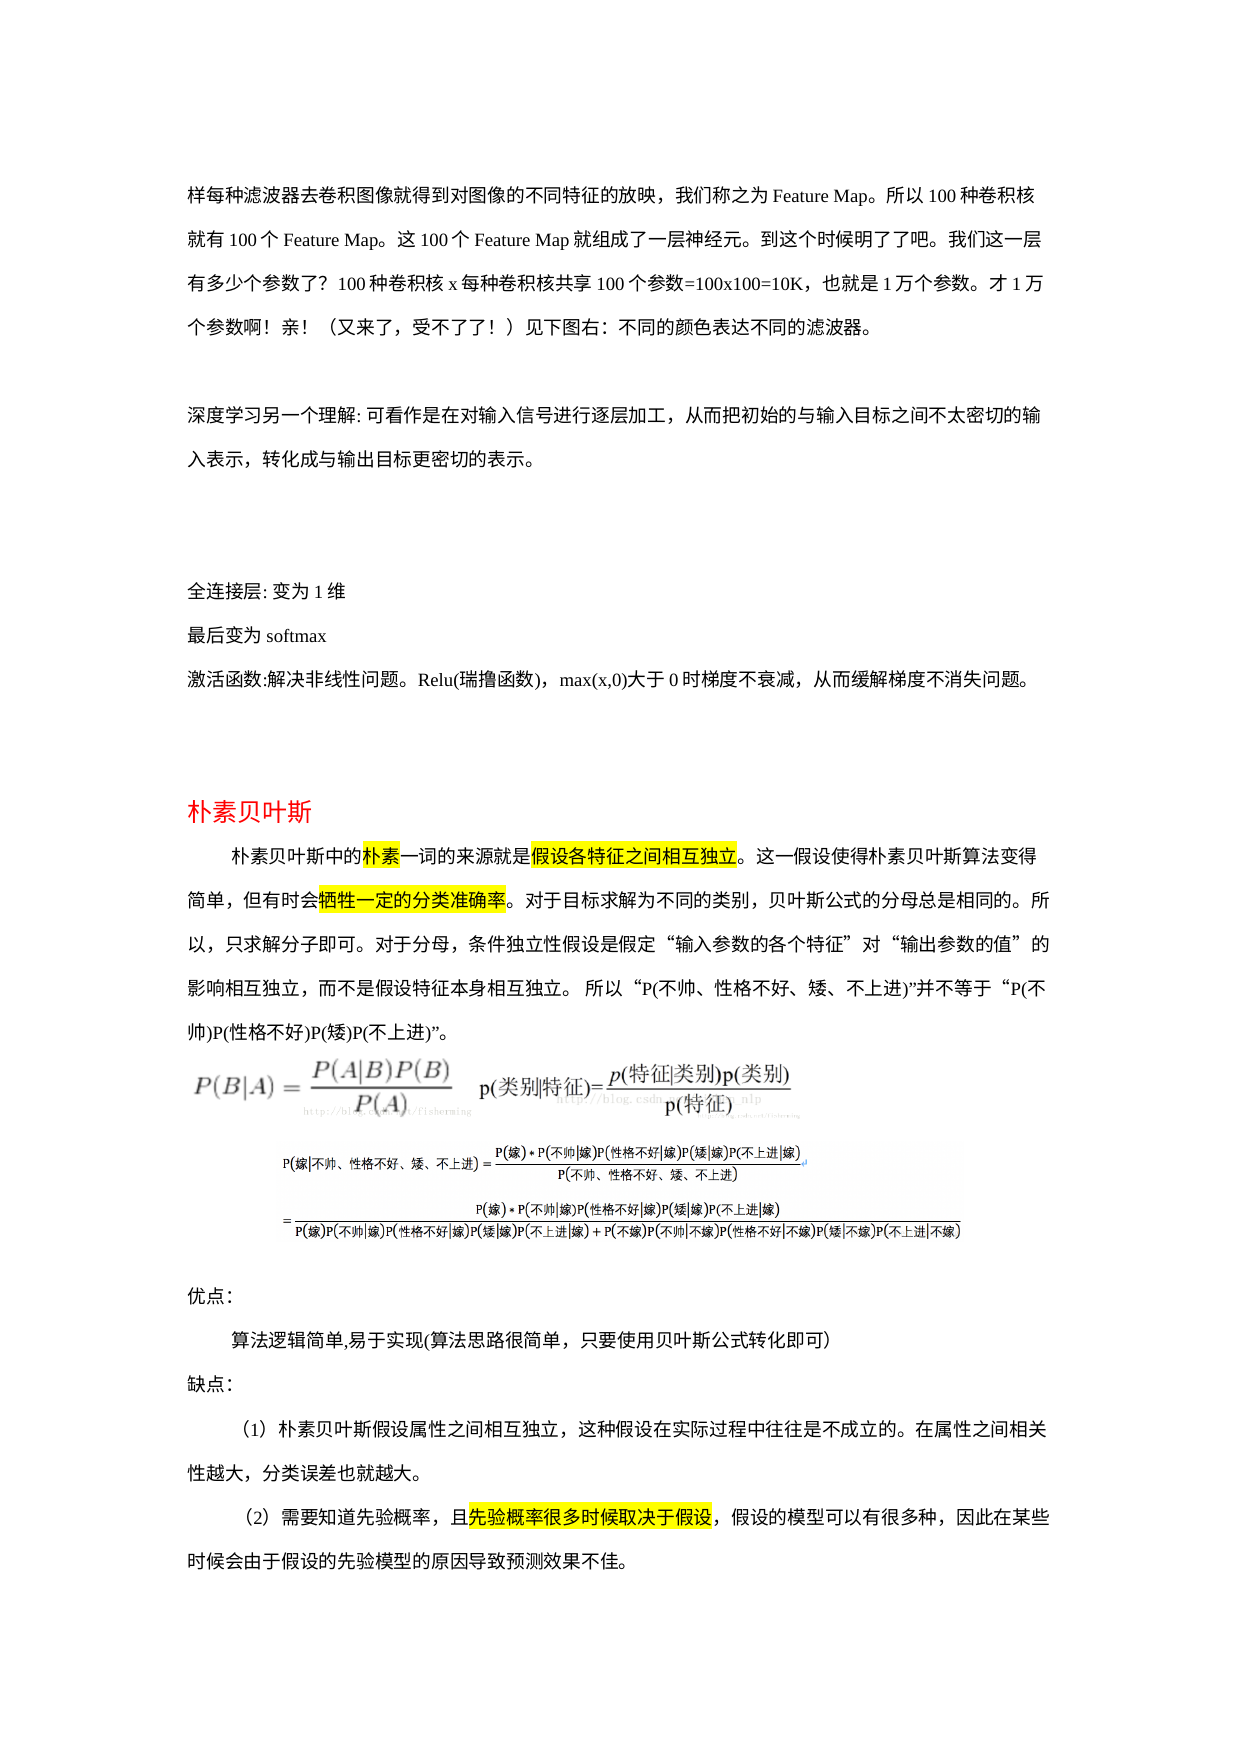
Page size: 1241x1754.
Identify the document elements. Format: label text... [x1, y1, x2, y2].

text 最后变为softmax [187, 613, 1053, 657]
picture [187, 1053, 804, 1122]
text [187, 172, 1053, 348]
text 朴素贝叶斯 [187, 789, 1053, 833]
text 优点： [187, 1273, 1053, 1318]
text 朴素贝叶斯中的朴素一词的来源就是假设各特征之间相互独立。这一假设使得朴素贝叶斯算法变得简单，但有时会牺牲一定的分类准确率。对于目标求解为不同的类别，贝叶斯公式的分母总是相同的。所以，只求解分子即可。对于分母，条件独立性假设是假定“输入参数的各个特征”对“输出参数的值”的影响相互独立，而不是假设特征本身相互独立。 所以“P(不帅、性格不好、矮、不上进)”并不等于“P(不帅)P(性格不好)P(矮)P(不上进)”。 [187, 833, 1053, 1053]
text 缺点： [187, 1362, 1053, 1406]
text （2）需要知道先验概率，且先验概率很多时候取决于假设，假设的模型可以有很多种，因此在某些时候会由于假设的先验模型的原因导致预测效果不佳。 [187, 1494, 1053, 1582]
text 全连接层: 变为1维 [187, 568, 1053, 613]
text 算法逻辑简单,易于实现(算法思路很简单，只要使用贝叶斯公式转化即可） [187, 1318, 1053, 1362]
picture [276, 1141, 964, 1242]
text 深度学习另一个理解: 可看作是在对输入信号进行逐层加工，从而把初始的与输入目标之间不太密切的输入表示，转化成与输出目标更密切的表示。 [187, 392, 1053, 480]
text （1）朴素贝叶斯假设属性之间相互独立，这种假设在实际过程中往往是不成立的。在属性之间相关性越大，分类误差也就越大。 [187, 1406, 1053, 1494]
text 激活函数:解决非线性问题。Relu(瑞撸函数)，max(x,0)大于0时梯度不衰减，从而缓解梯度不消失问题。 [187, 657, 1053, 701]
